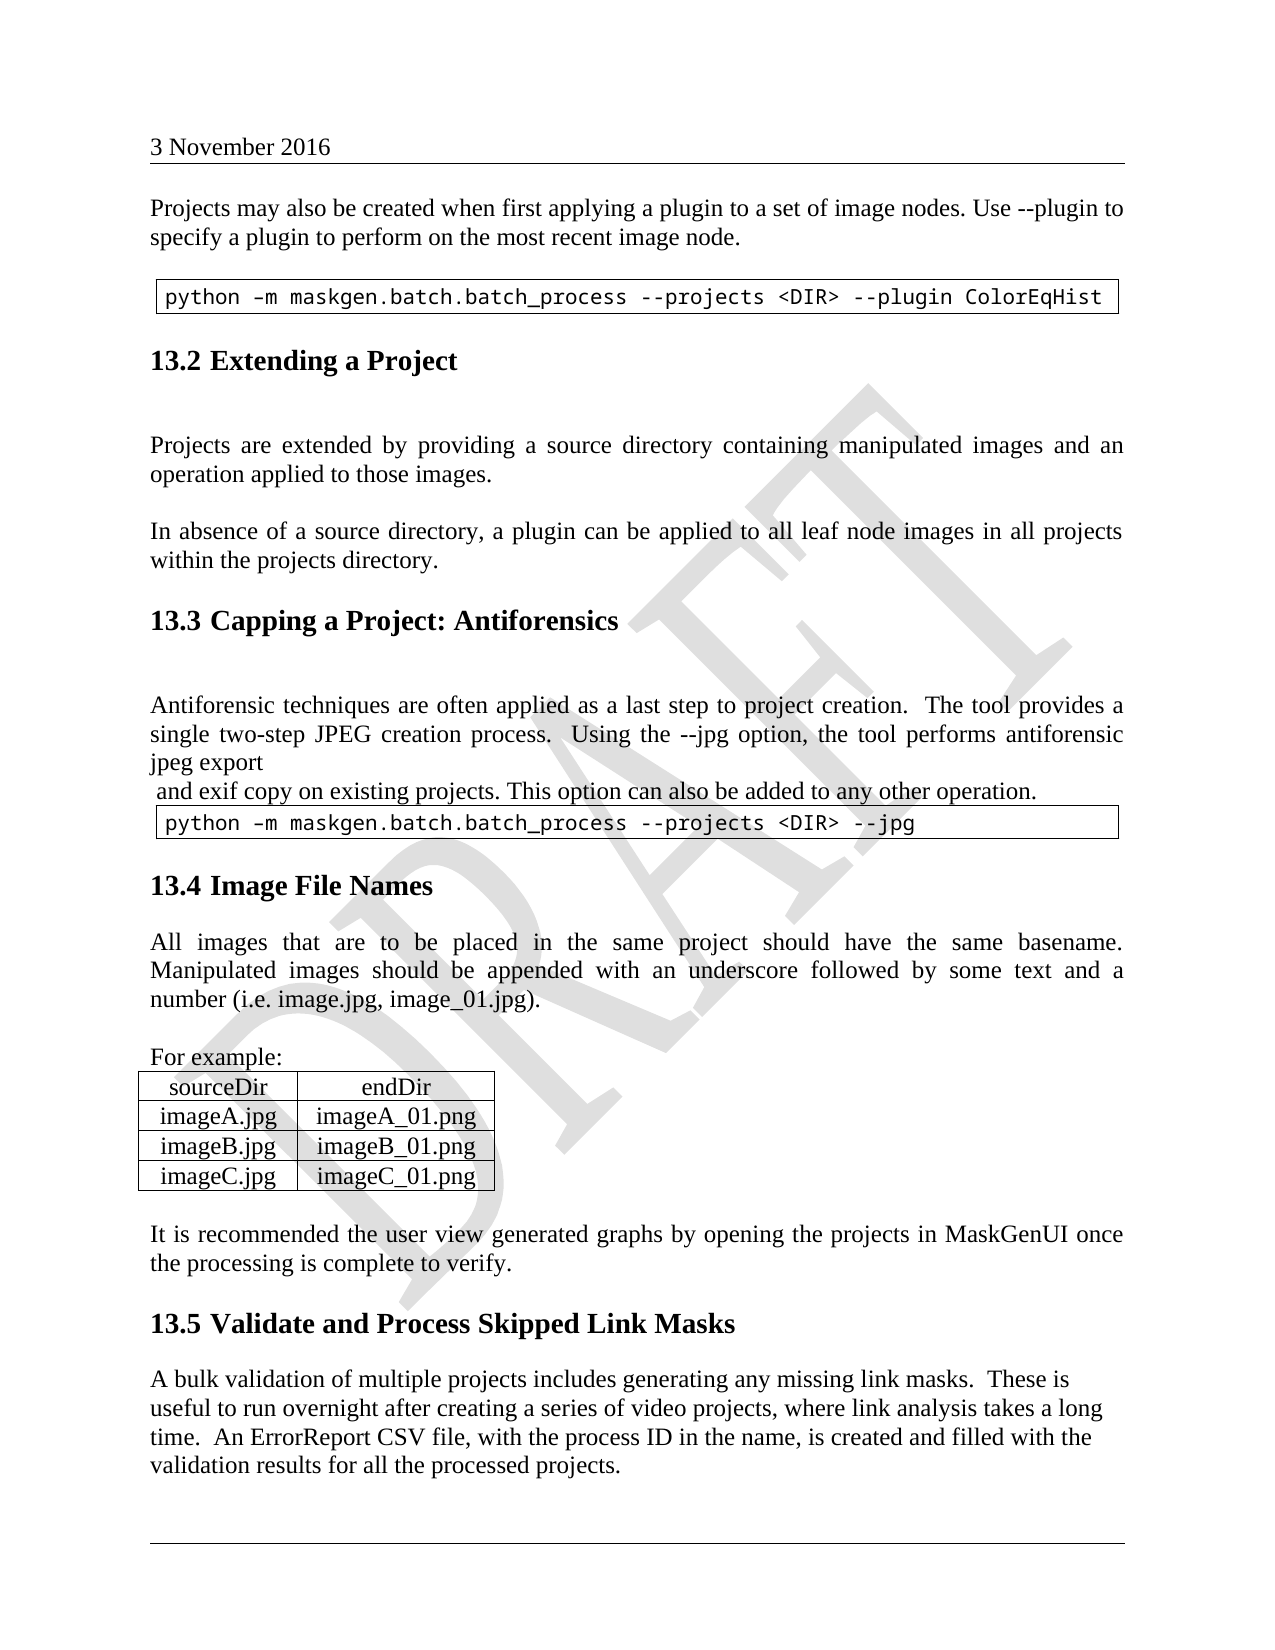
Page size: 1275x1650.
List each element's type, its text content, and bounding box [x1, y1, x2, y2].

table_cell imageA.jpg [139, 1101, 297, 1130]
table_cell imageB.jpg [139, 1131, 297, 1160]
text python –m maskgen.batch.batch_process --projects <DIR> --plugin ColorEqHist [157, 280, 1118, 313]
subtitle Image File Names [150, 868, 1125, 902]
table_cell imageA_01.png [298, 1101, 494, 1130]
subtitle Validate and Process Skipped Link Masks [150, 1306, 1125, 1339]
text and exif copy on existing projects. This option can also be added to any other operation. [150, 776, 1125, 805]
table_cell imageB_01.png [298, 1131, 494, 1160]
table_header endDir [298, 1072, 494, 1100]
table_cell imageC_01.png [298, 1161, 494, 1190]
table_header sourceDir [139, 1072, 297, 1100]
text For example: [150, 1042, 1125, 1071]
text python –m maskgen.batch.batch_process --projects <DIR> --jpg [157, 806, 1118, 838]
text Projects may also be created when first applying a plugin to a set of image nodes. Use --plugin to specify a plugin to perform on the most recent image node. [150, 193, 1125, 251]
subtitle Capping a Project: Antiforensics [150, 603, 1125, 636]
text In absence of a source directory, a plugin can be applied to all leaf node images in all projects within the projects directory. [150, 516, 1125, 574]
table_cell imageC.jpg [139, 1161, 297, 1190]
text Projects are extended by providing a source directory containing manipulated images and an operation applied to those images. [150, 430, 1125, 488]
text A bulk validation of multiple projects includes generating any missing link masks. These is useful to run overnight after creating a series of video projects, where link analysis takes a long time. An ErrorReport CSV file, with the process ID in the name, is created and filled with the validation results for all the processed projects. [150, 1364, 1125, 1479]
text It is recommended the user view generated graphs by opening the projects in MaskGenUI once the processing is complete to verify. [150, 1219, 1125, 1277]
text All images that are to be placed in the same project should have the same basename. Manipulated images should be appended with an underscore followed by some text and a number (i.e. image.jpg, image_01.jpg). [150, 927, 1125, 1013]
text Antiforensic techniques are often applied as a last step to project creation. The tool provides a single two-step JPEG creation process. Using the --jpg option, the tool performs antiforensic jpeg export [150, 690, 1125, 776]
subtitle Extending a Project [150, 343, 1125, 376]
